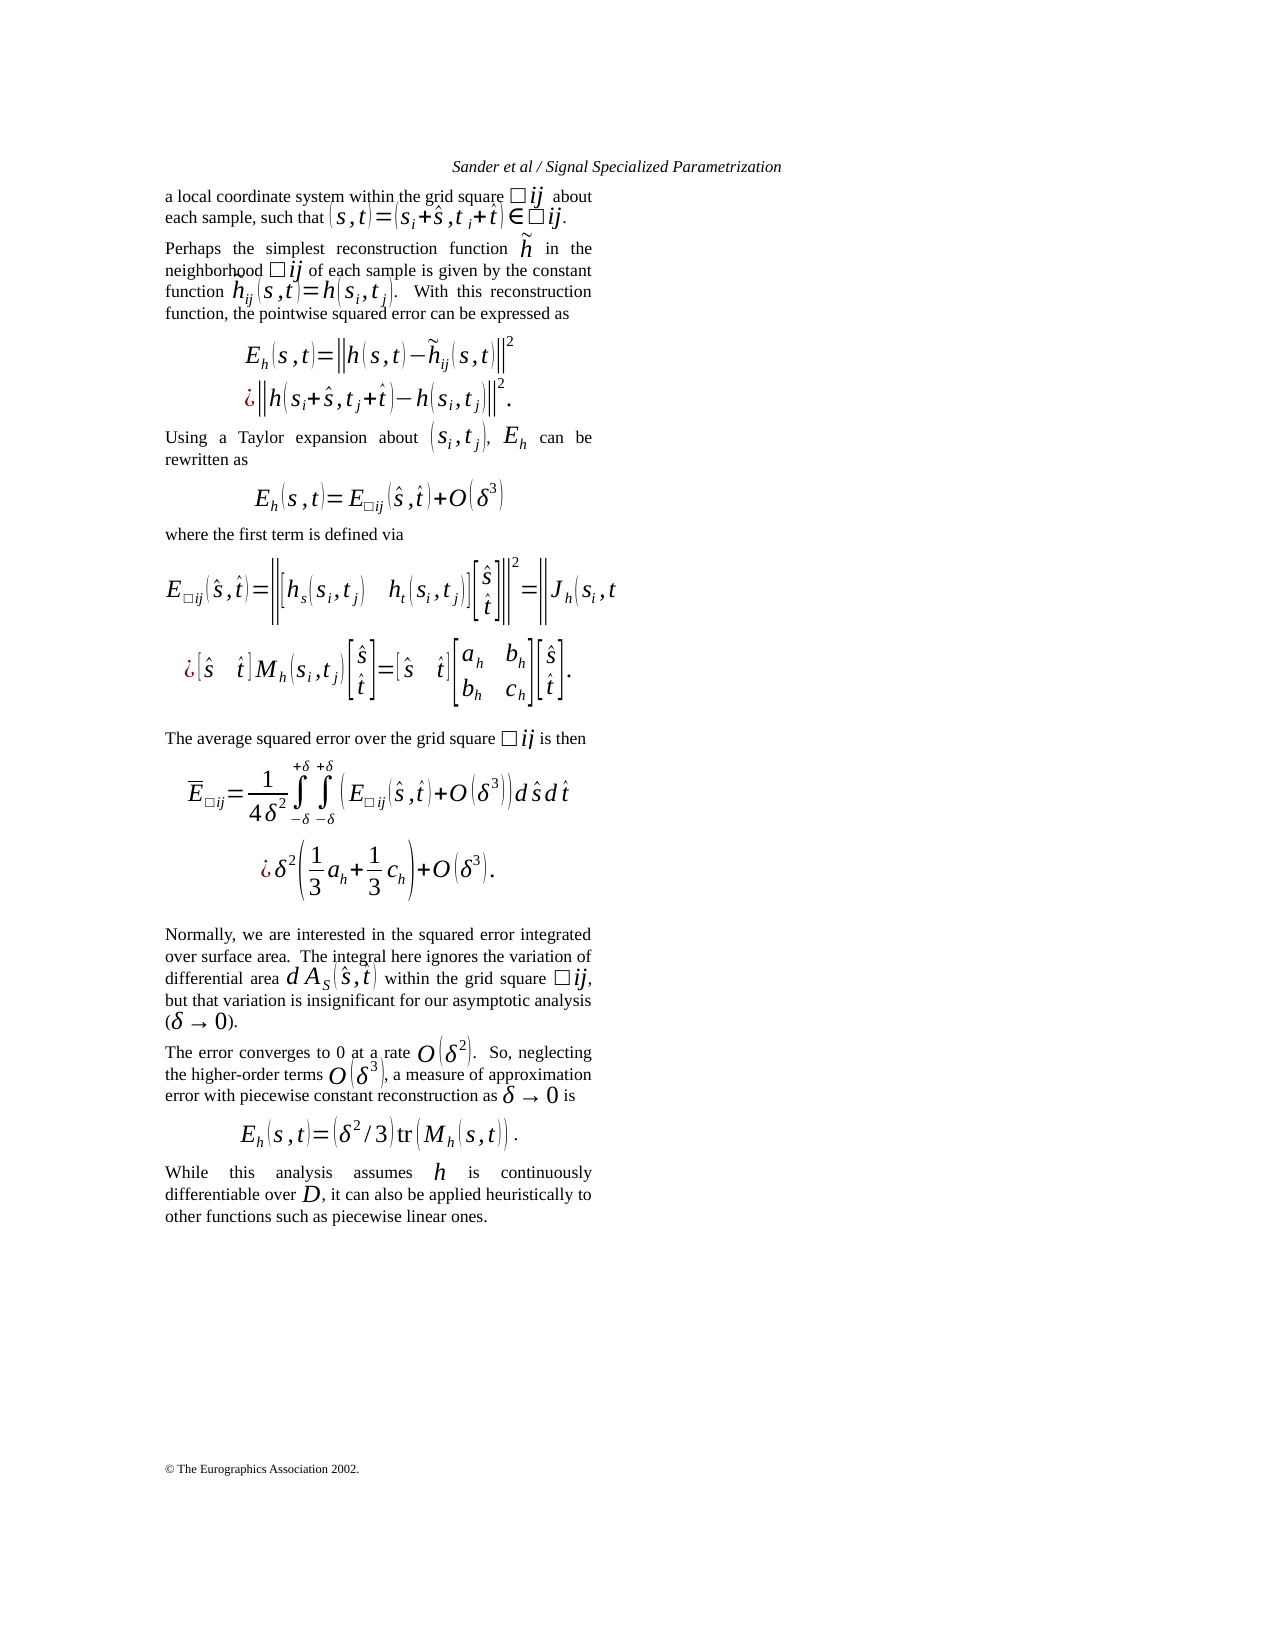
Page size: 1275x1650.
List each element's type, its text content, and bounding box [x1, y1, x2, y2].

text Normally, we are interested in the squared error integrated over surface area. The integral here ignores the variation of differential area within the grid square , but that variation is insignificant for our asymptotic analysis (). [165, 923, 592, 1032]
text where the first term is defined via [165, 523, 592, 545]
text Using a expansion about , can be rewritten as [165, 426, 592, 470]
text . [165, 1114, 592, 1153]
text While this analysis assumes is continuously differentiable over , it can also be applied heuristically to other functions such as piecewise linear ones. [165, 1161, 592, 1227]
text Perhaps the simplest reconstruction function in the neighborhood of each sample is given by the constant function . With this reconstruction function, the pointwise squared error can be expressed as [165, 237, 592, 324]
text The error converges to 0 at a rate . So, neglecting the higher-order terms , a measure of approximation error with piecewise constant reconstruction as is [165, 1041, 592, 1106]
text The average squared error over the grid square is then [165, 727, 592, 749]
